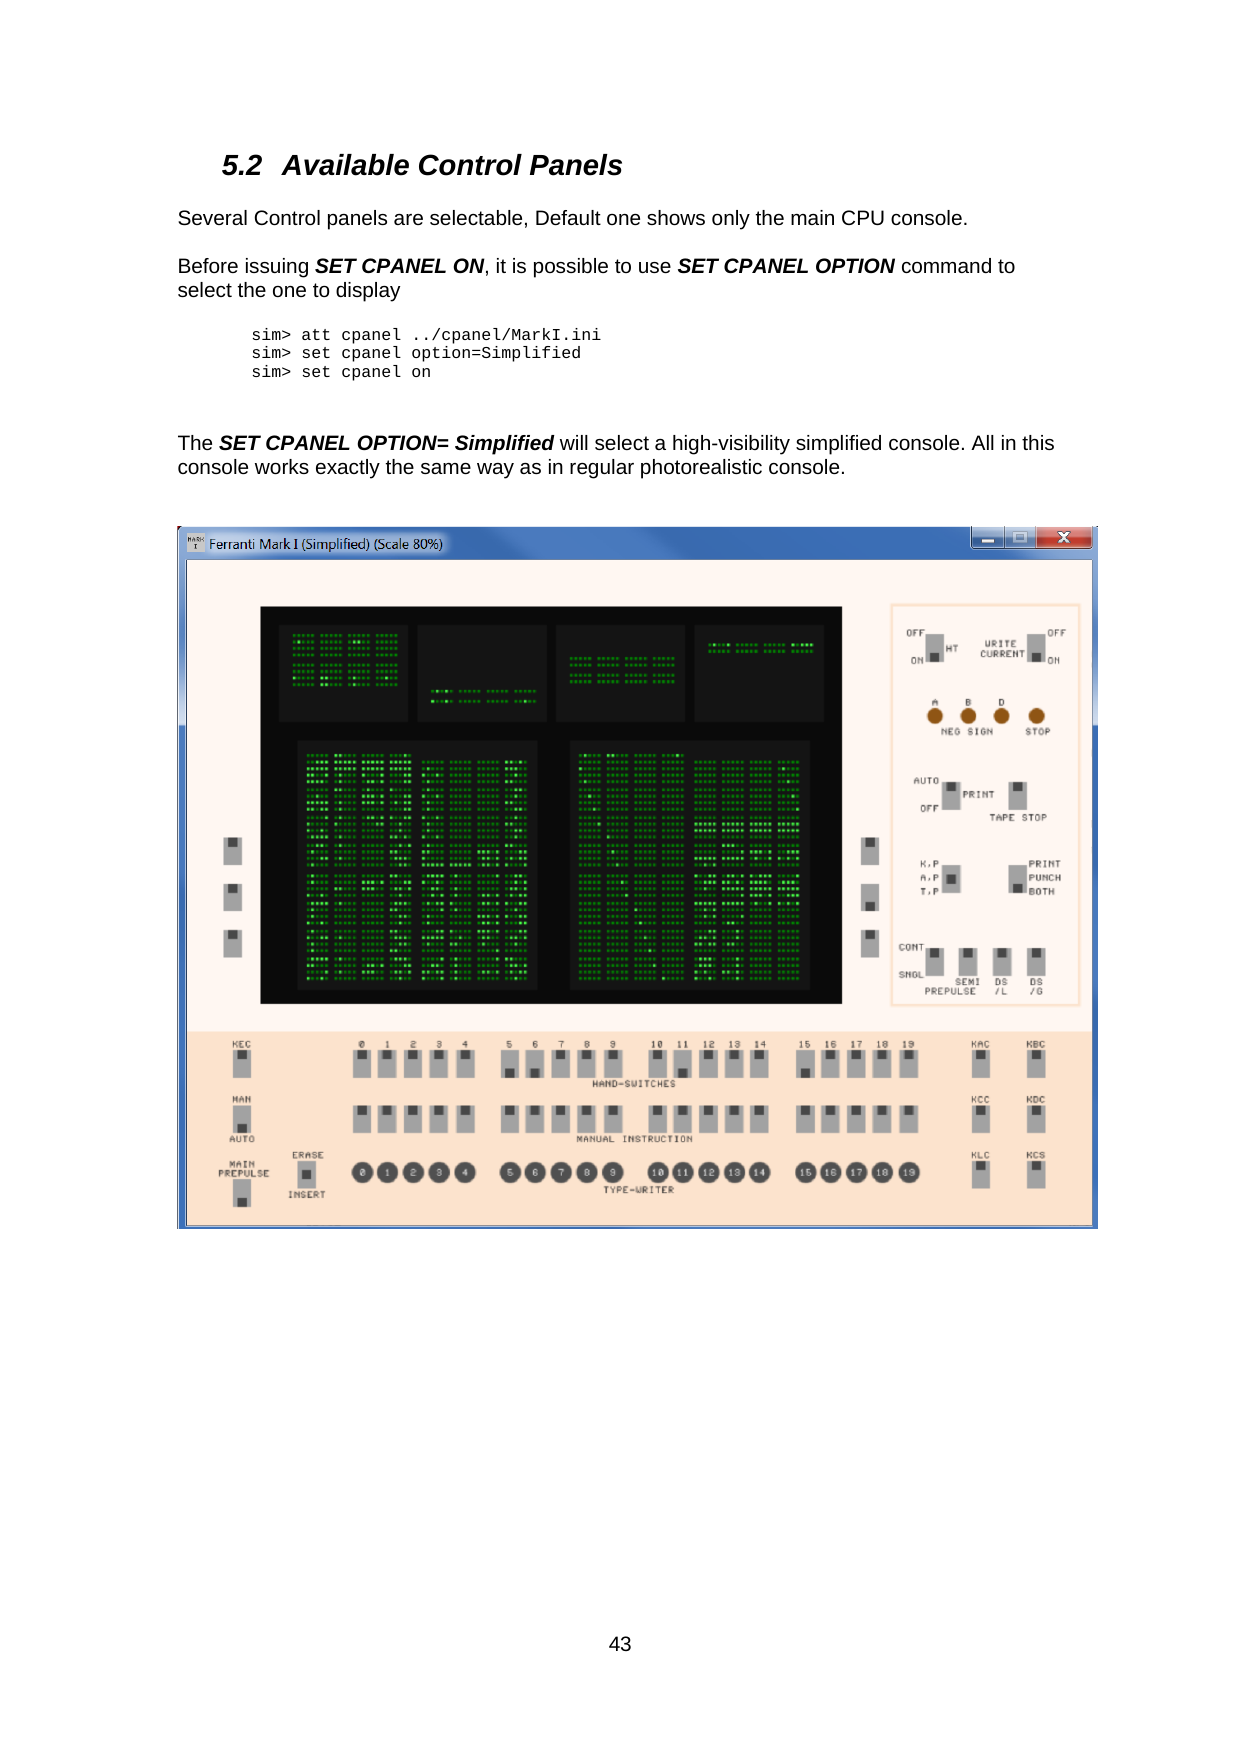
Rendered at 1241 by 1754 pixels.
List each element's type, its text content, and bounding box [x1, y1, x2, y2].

text sim> att cpanel ../cpanel/MarkI.ini [251, 326, 1063, 345]
text sim> set cpanel on [177, 364, 1063, 383]
picture [177, 526, 1098, 1229]
text sim> set cpanel option=Simplified [251, 345, 1063, 364]
text The SET CPANEL OPTION= Simplified will select a high-visibility simplified console. All in this console works exactly the same way as in regular photorealistic console. [177, 431, 1063, 478]
subtitle Available Control Panels [222, 148, 1063, 181]
text Several Control panels are selectable, Default one shows only the main CPU console. [177, 206, 1063, 230]
text Before issuing SET CPANEL ON, it is possible to use SET CPANEL OPTION command to select the one to display [177, 254, 1063, 302]
